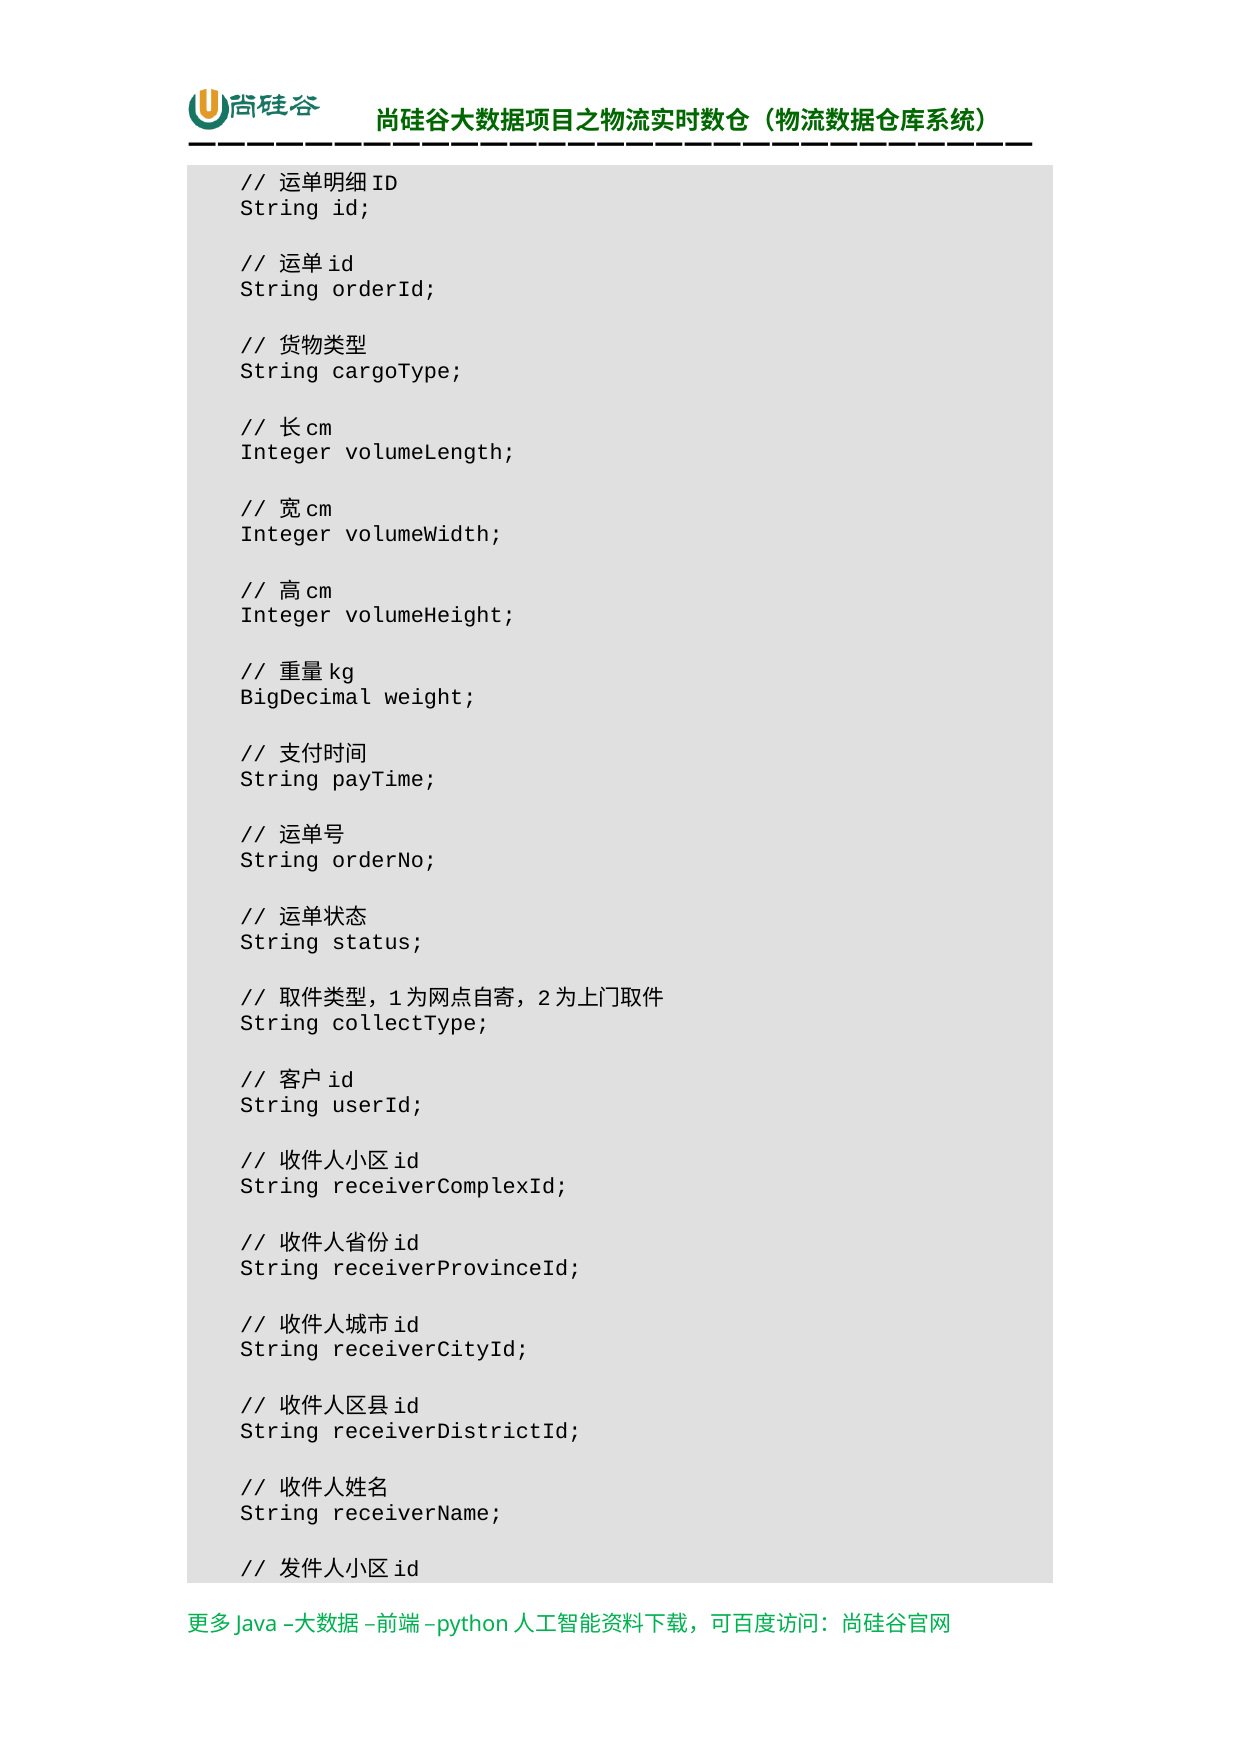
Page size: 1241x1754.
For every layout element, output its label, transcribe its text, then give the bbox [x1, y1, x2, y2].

text // 运单号 [187, 817, 1053, 849]
text String receiverName; [187, 1502, 1053, 1527]
text // 运单状态 [187, 899, 1053, 931]
text BigDecimal weight; [187, 686, 1053, 711]
text // 长cm [187, 409, 1053, 441]
text String receiverDistrictId; [187, 1420, 1053, 1445]
text // 客户id [187, 1062, 1053, 1094]
text String receiverProvinceId; [187, 1257, 1053, 1282]
text String cargoType; [187, 360, 1053, 385]
text // 收件人小区id [187, 1143, 1053, 1176]
text String orderNo; [187, 849, 1053, 874]
text // 收件人区县id [187, 1388, 1053, 1420]
text String receiverCityId; [187, 1339, 1053, 1363]
text Integer volumeWidth; [187, 523, 1053, 548]
text // 货物类型 [187, 328, 1053, 360]
text // 支付时间 [187, 736, 1053, 768]
text // 发件人小区id [187, 1551, 1053, 1583]
text String status; [187, 931, 1053, 956]
text String payTime; [187, 768, 1053, 792]
text String receiverComplexId; [187, 1176, 1053, 1200]
text String userId; [187, 1094, 1053, 1119]
text // 收件人城市id [187, 1307, 1053, 1339]
text String collectType; [187, 1012, 1053, 1037]
text String orderId; [187, 278, 1053, 303]
text // 宽cm [187, 491, 1053, 523]
text // 运单明细ID [187, 165, 1053, 197]
text Integer volumeHeight; [187, 604, 1053, 629]
text // 收件人姓名 [187, 1470, 1053, 1502]
text Integer volumeLength; [187, 441, 1053, 466]
text // 收件人省份id [187, 1225, 1053, 1257]
text String id; [187, 197, 1053, 222]
text // 取件类型，1为网点自寄，2为上门取件 [187, 980, 1053, 1012]
text // 运单id [187, 246, 1053, 278]
text // 重量 kg [187, 654, 1053, 686]
text // 高cm [187, 573, 1053, 604]
